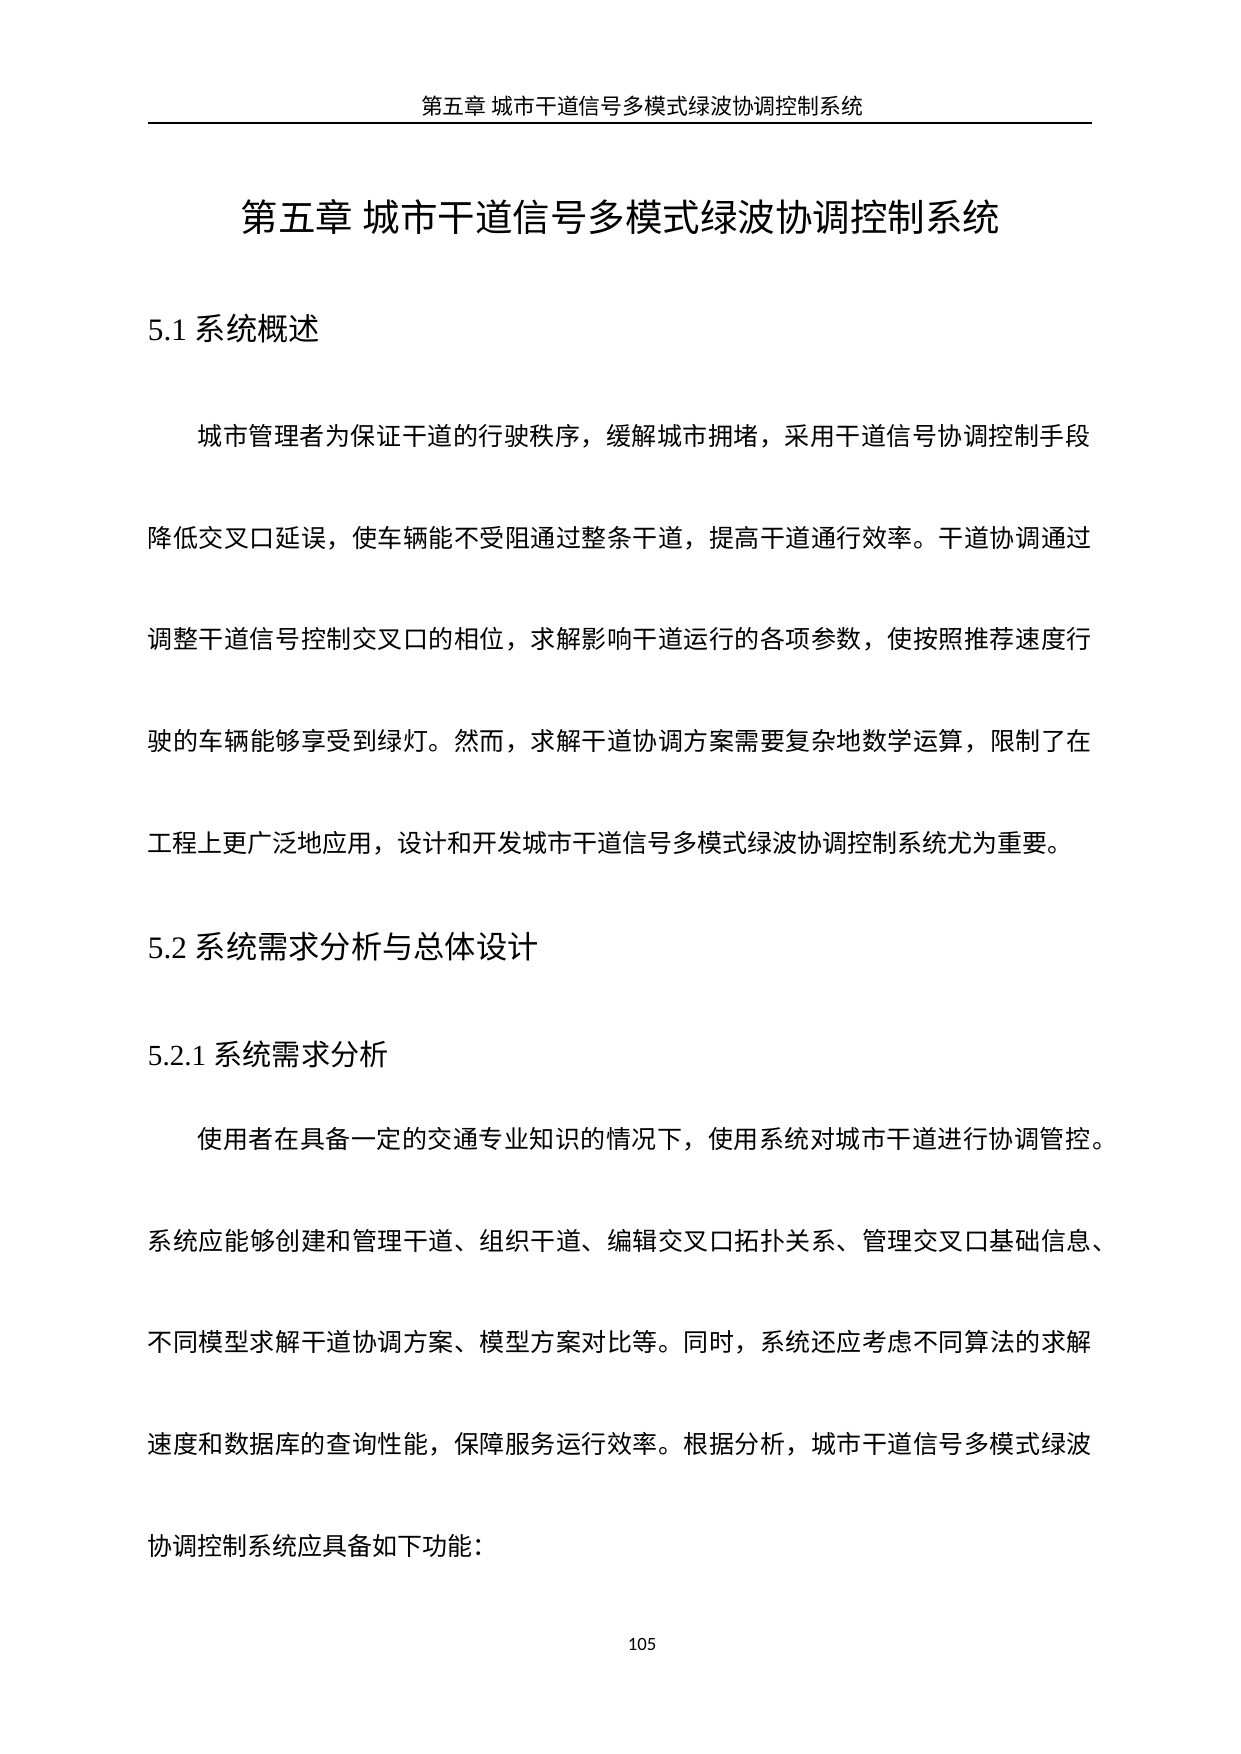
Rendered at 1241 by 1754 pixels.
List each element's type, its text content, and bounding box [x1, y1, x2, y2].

text 城市管理者为保证干道的行驶秩序，缓解城市拥堵，采用干道信号协调控制手段降低交叉口延误，使车辆能不受阻通过整条干道，提高干道通行效率。干道协调通过调整干道信号控制交叉口的相位，求解影响干道运行的各项参数，使按照推荐速度行驶的车辆能够享受到绿灯。然而，求解干道协调方案需要复杂地数学运算，限制了在工程上更广泛地应用，设计和开发城市干道信号多模式绿波协调控制系统尤为重要。 [148, 400, 1092, 876]
subtitle 5.2.1 系统需求分析 [148, 1018, 1092, 1086]
subtitle 5.1 系统概述 [148, 293, 1092, 361]
subtitle 城市干道信号多模式绿波协调控制系统 [148, 181, 1092, 249]
text 使用者在具备一定的交通专业知识的情况下，使用系统对城市干道进行协调管控。系统应能够创建和管理干道、组织干道、编辑交叉口拓扑关系、管理交叉口基础信息、不同模型求解干道协调方案、模型方案对比等。同时，系统还应考虑不同算法的求解速度和数据库的查询性能，保障服务运行效率。根据分析，城市干道信号多模式绿波协调控制系统应具备如下功能： [148, 1103, 1092, 1579]
subtitle 5.2 系统需求分析与总体设计 [148, 911, 1092, 979]
